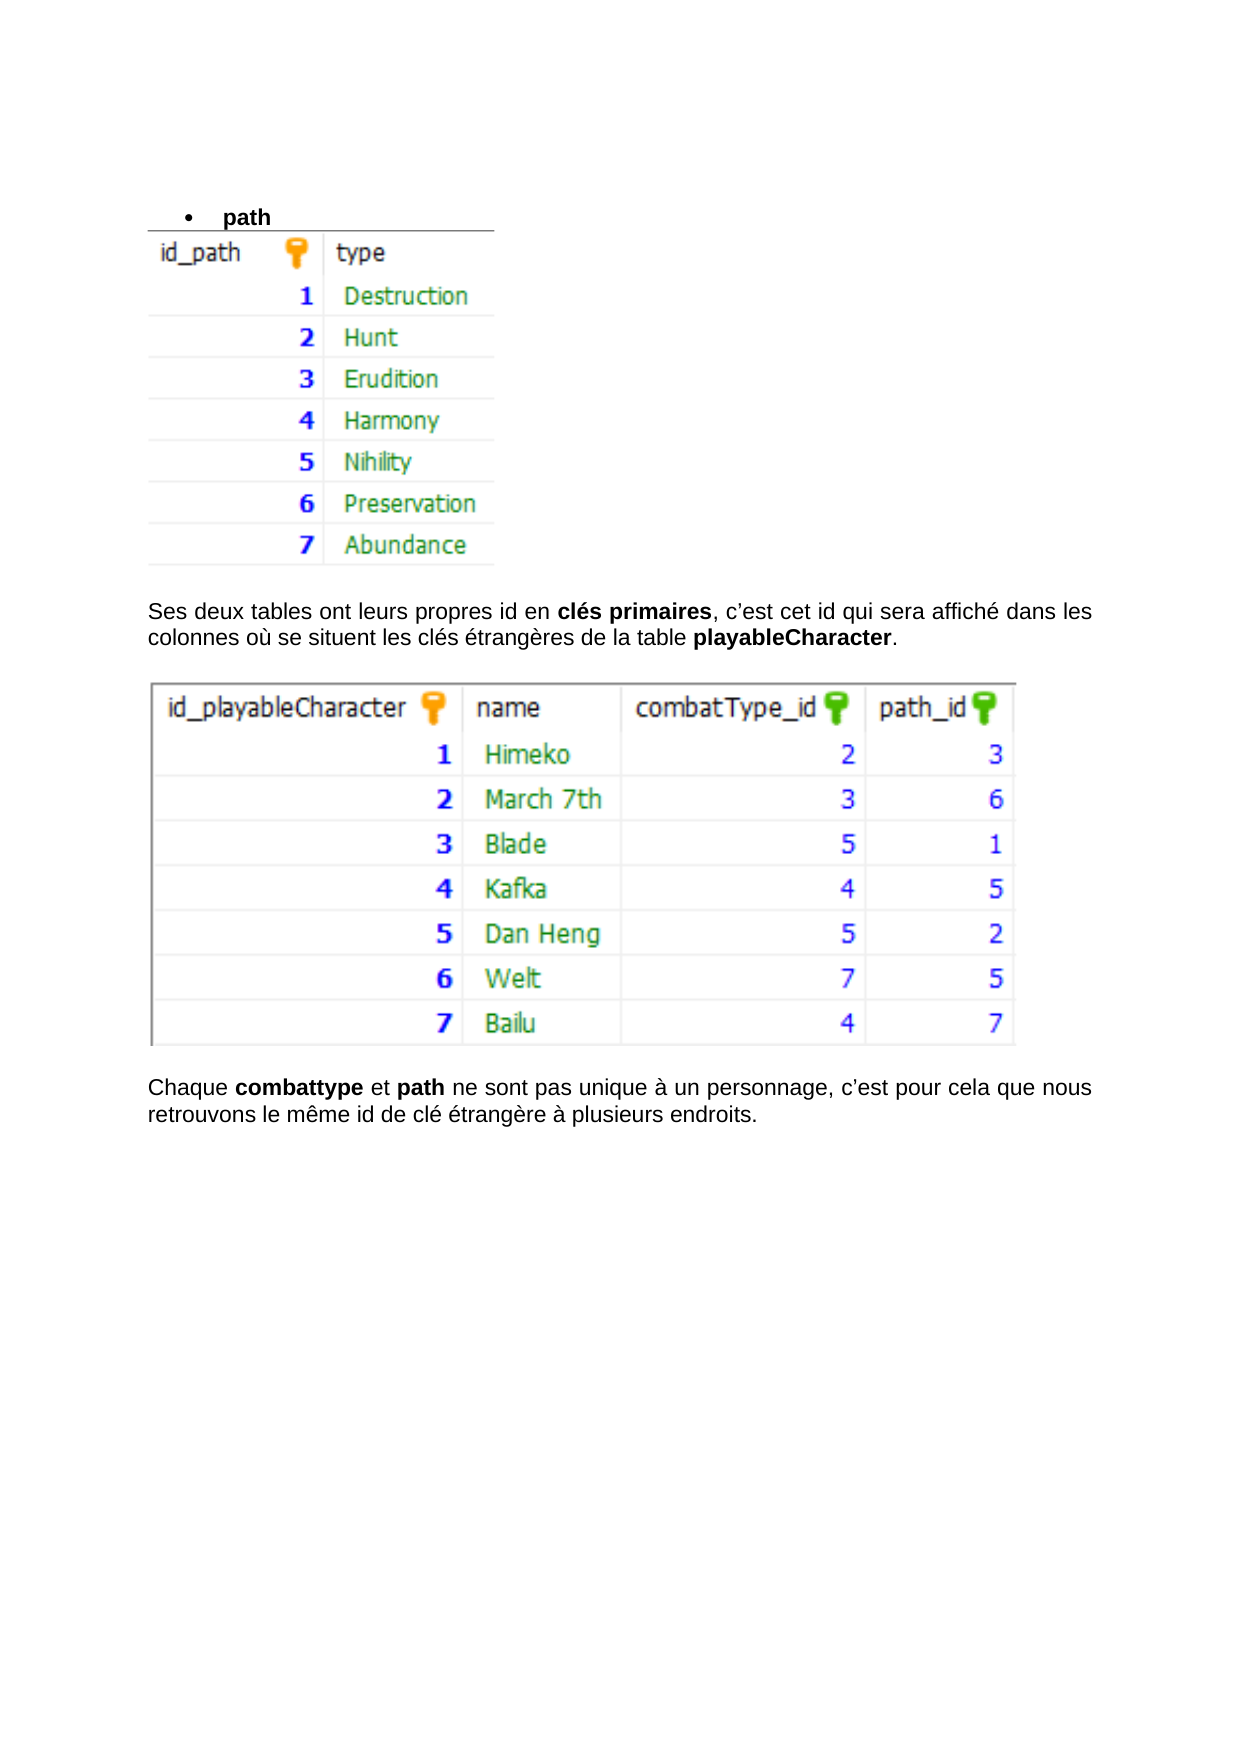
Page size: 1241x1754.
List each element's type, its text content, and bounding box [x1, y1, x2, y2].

list path [185, 204, 1093, 231]
picture [147, 679, 1017, 1046]
text Ses deux tables ont leurs propres id en clés primaires, c’est cet id qui sera affiché dans les colonnes où se situent les clés étrangères de la table playableCharacter. [148, 598, 1093, 651]
picture [147, 230, 495, 570]
text Chaque combattype et path ne sont pas unique à un personnage, c’est pour cela que nous retrouvons le même id de clé étrangère à plusieurs endroits. [148, 1074, 1093, 1127]
